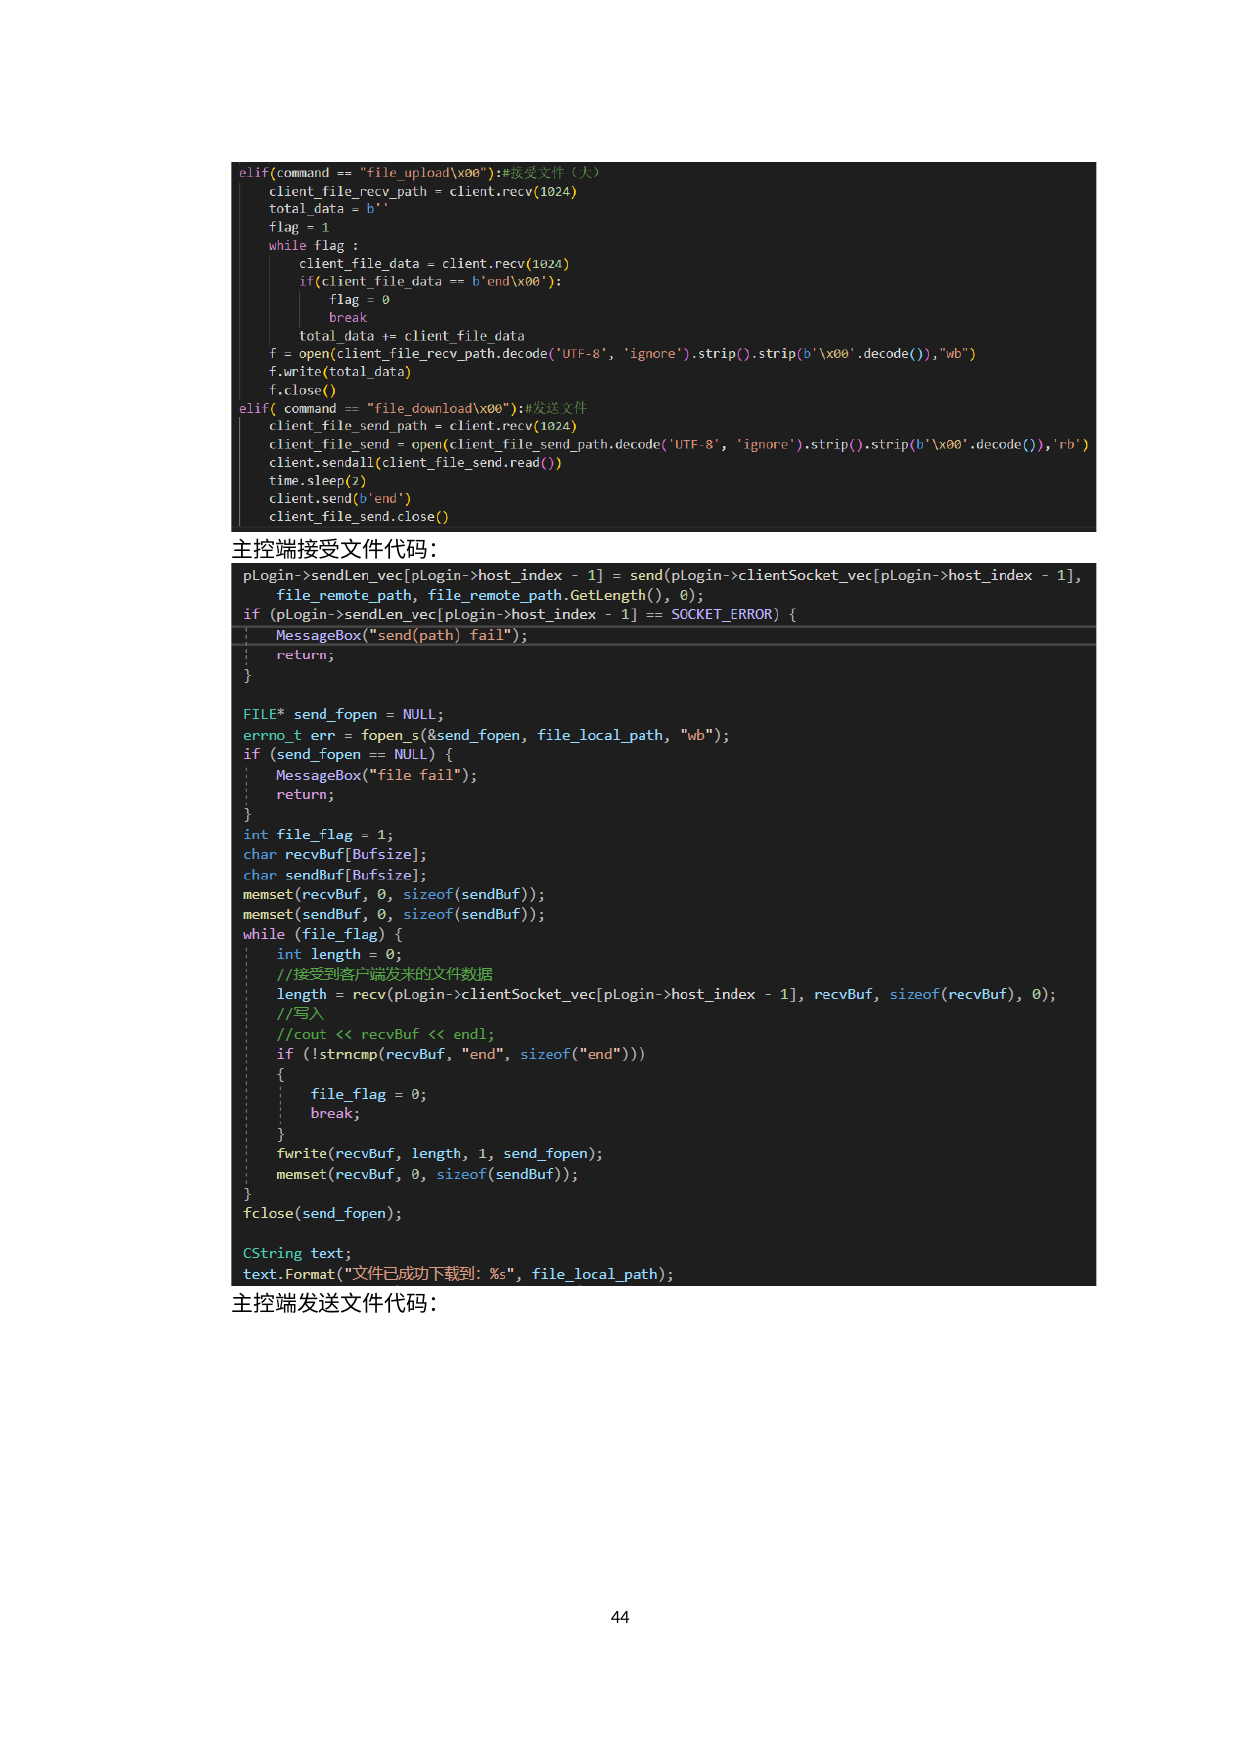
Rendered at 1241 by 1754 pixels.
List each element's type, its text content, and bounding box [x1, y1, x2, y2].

picture [231, 162, 1097, 532]
text 主控端发送文件代码： [187, 1286, 1053, 1318]
text 主控端接受文件代码： [187, 532, 1053, 563]
picture [231, 563, 1097, 1286]
